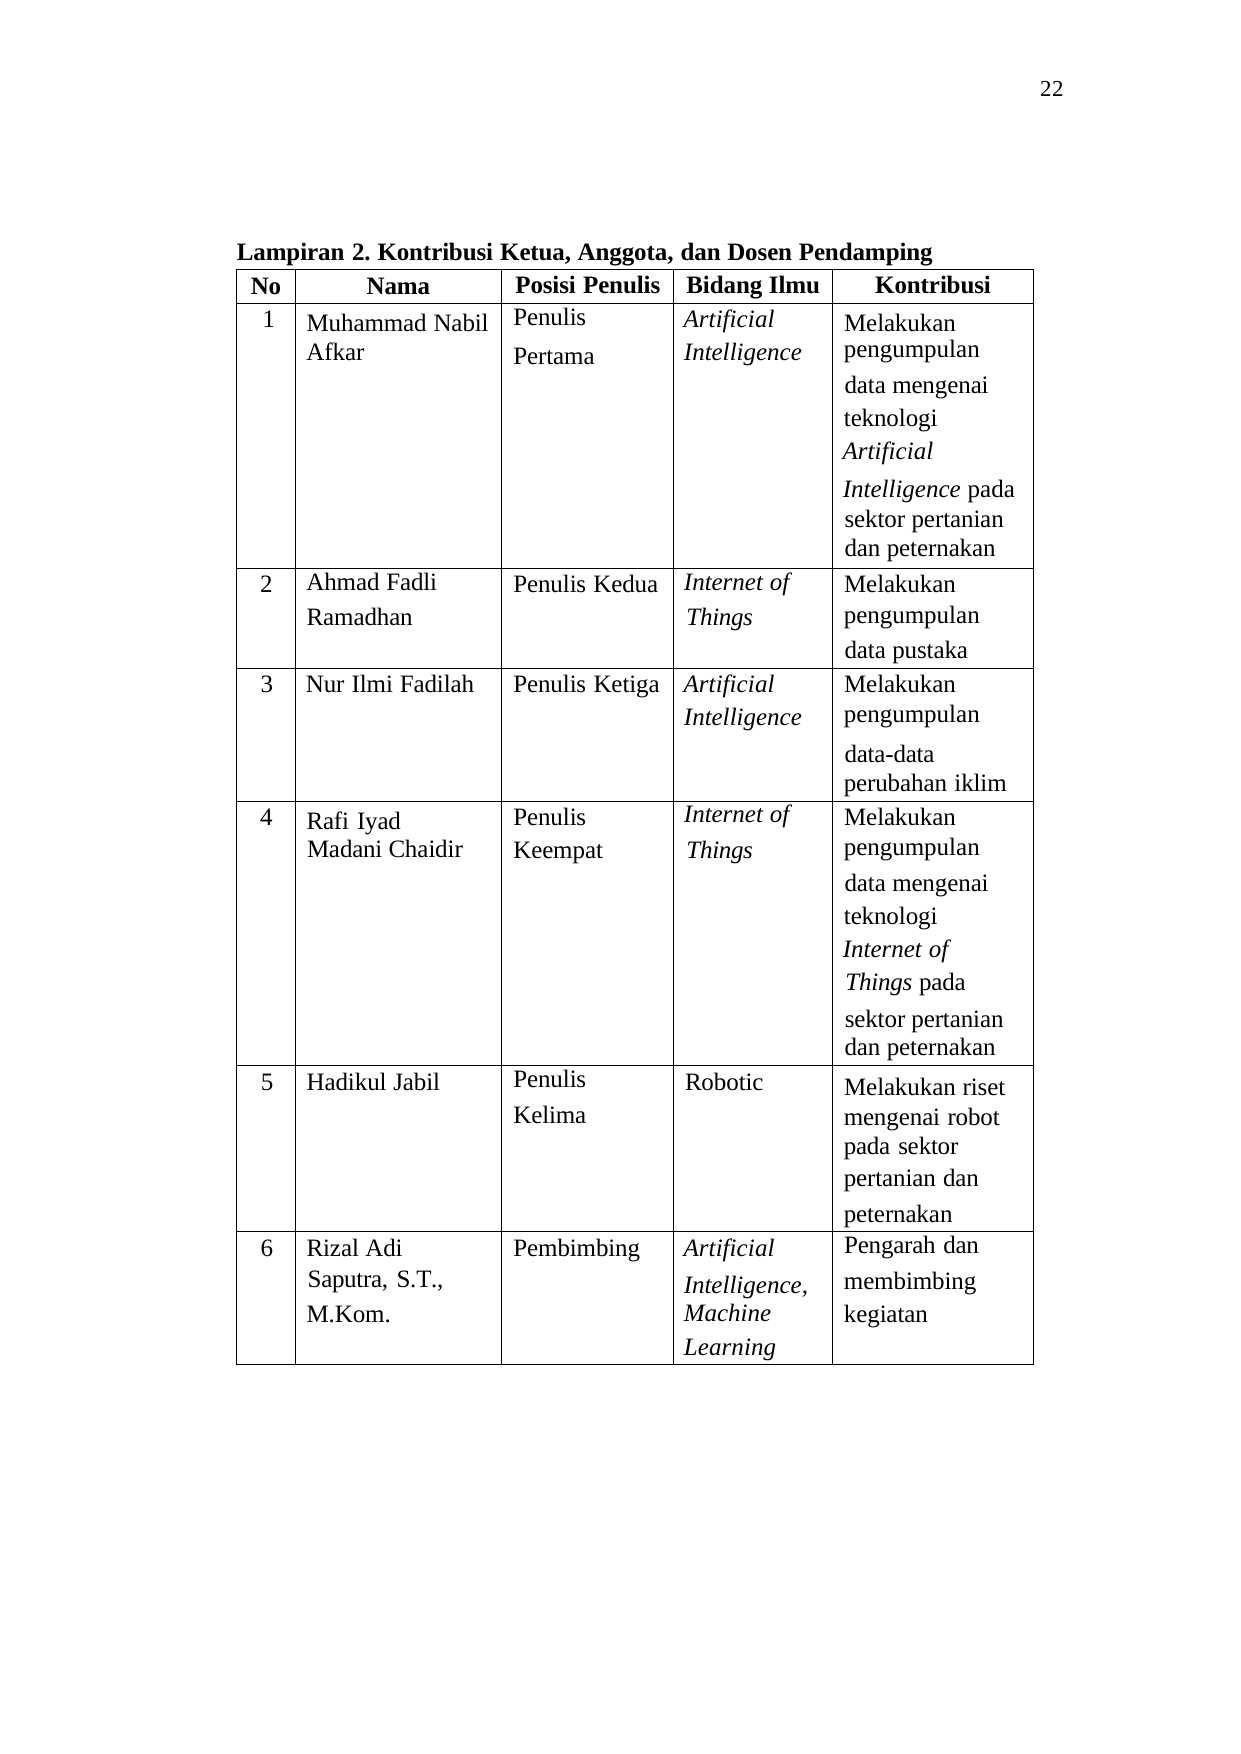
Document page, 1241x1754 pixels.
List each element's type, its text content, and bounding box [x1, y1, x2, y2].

table_cell Ahmad Fadli Ramadhan [296, 569, 501, 668]
table_header Posisi Penulis [502, 270, 673, 303]
table_cell Artificial Intelligence [674, 669, 832, 801]
table_cell Rizal Adi Saputra, S.T., M.Kom. [296, 1232, 501, 1364]
table_cell 2 [237, 569, 295, 668]
table_cell 3 [237, 669, 295, 801]
table_cell Rafi Iyad Madani Chaidir [296, 802, 501, 1065]
table_cell Penulis Kelima [502, 1066, 673, 1231]
table_cell Robotic [674, 1066, 832, 1231]
text Lampiran 2. Kontribusi Ketua, Anggota, dan Dosen Pendamping [237, 243, 1063, 265]
table_cell 6 [237, 1232, 295, 1364]
table_cell Pembimbing [502, 1232, 673, 1364]
table_cell Artificial Intelligence [674, 304, 832, 568]
table_cell 4 [237, 802, 295, 1065]
table_cell Melakukan pengumpulan data-data perubahan iklim [833, 669, 1033, 801]
table_cell Penulis Ketiga [502, 669, 673, 801]
table_cell Nur Ilmi Fadilah [296, 669, 501, 801]
table_cell 1 [237, 304, 295, 568]
table_header Kontribusi [833, 270, 1033, 303]
table_cell Penulis Pertama [502, 304, 673, 568]
table_cell 5 [237, 1066, 295, 1231]
table_cell Penulis Kedua [502, 569, 673, 668]
table_cell Hadikul Jabil [296, 1066, 501, 1231]
table_cell Penulis Keempat [502, 802, 673, 1065]
table_header Nama [296, 270, 501, 303]
table_cell Internet of Things [674, 802, 832, 1065]
table_cell Pengarah dan membimbing kegiatan [833, 1232, 1033, 1364]
table_cell Artificial Intelligence, Machine Learning [674, 1232, 832, 1364]
table_header Bidang Ilmu [674, 270, 832, 303]
table_cell Melakukan riset mengenai robot pada sektor pertanian dan peternakan [833, 1066, 1033, 1231]
table_header No [237, 270, 295, 303]
table_cell Melakukan pengumpulan data mengenai teknologi Internet of Things pada sektor pertanian dan peternakan [833, 802, 1033, 1065]
table_cell Melakukan pengumpulan data pustaka [833, 569, 1033, 668]
table_cell Internet of Things [674, 569, 832, 668]
table_cell Melakukan pengumpulan data mengenai teknologi Artificial Intelligence pada sektor pertanian dan peternakan [833, 304, 1033, 568]
table_cell Muhammad Nabil Afkar [296, 304, 501, 568]
